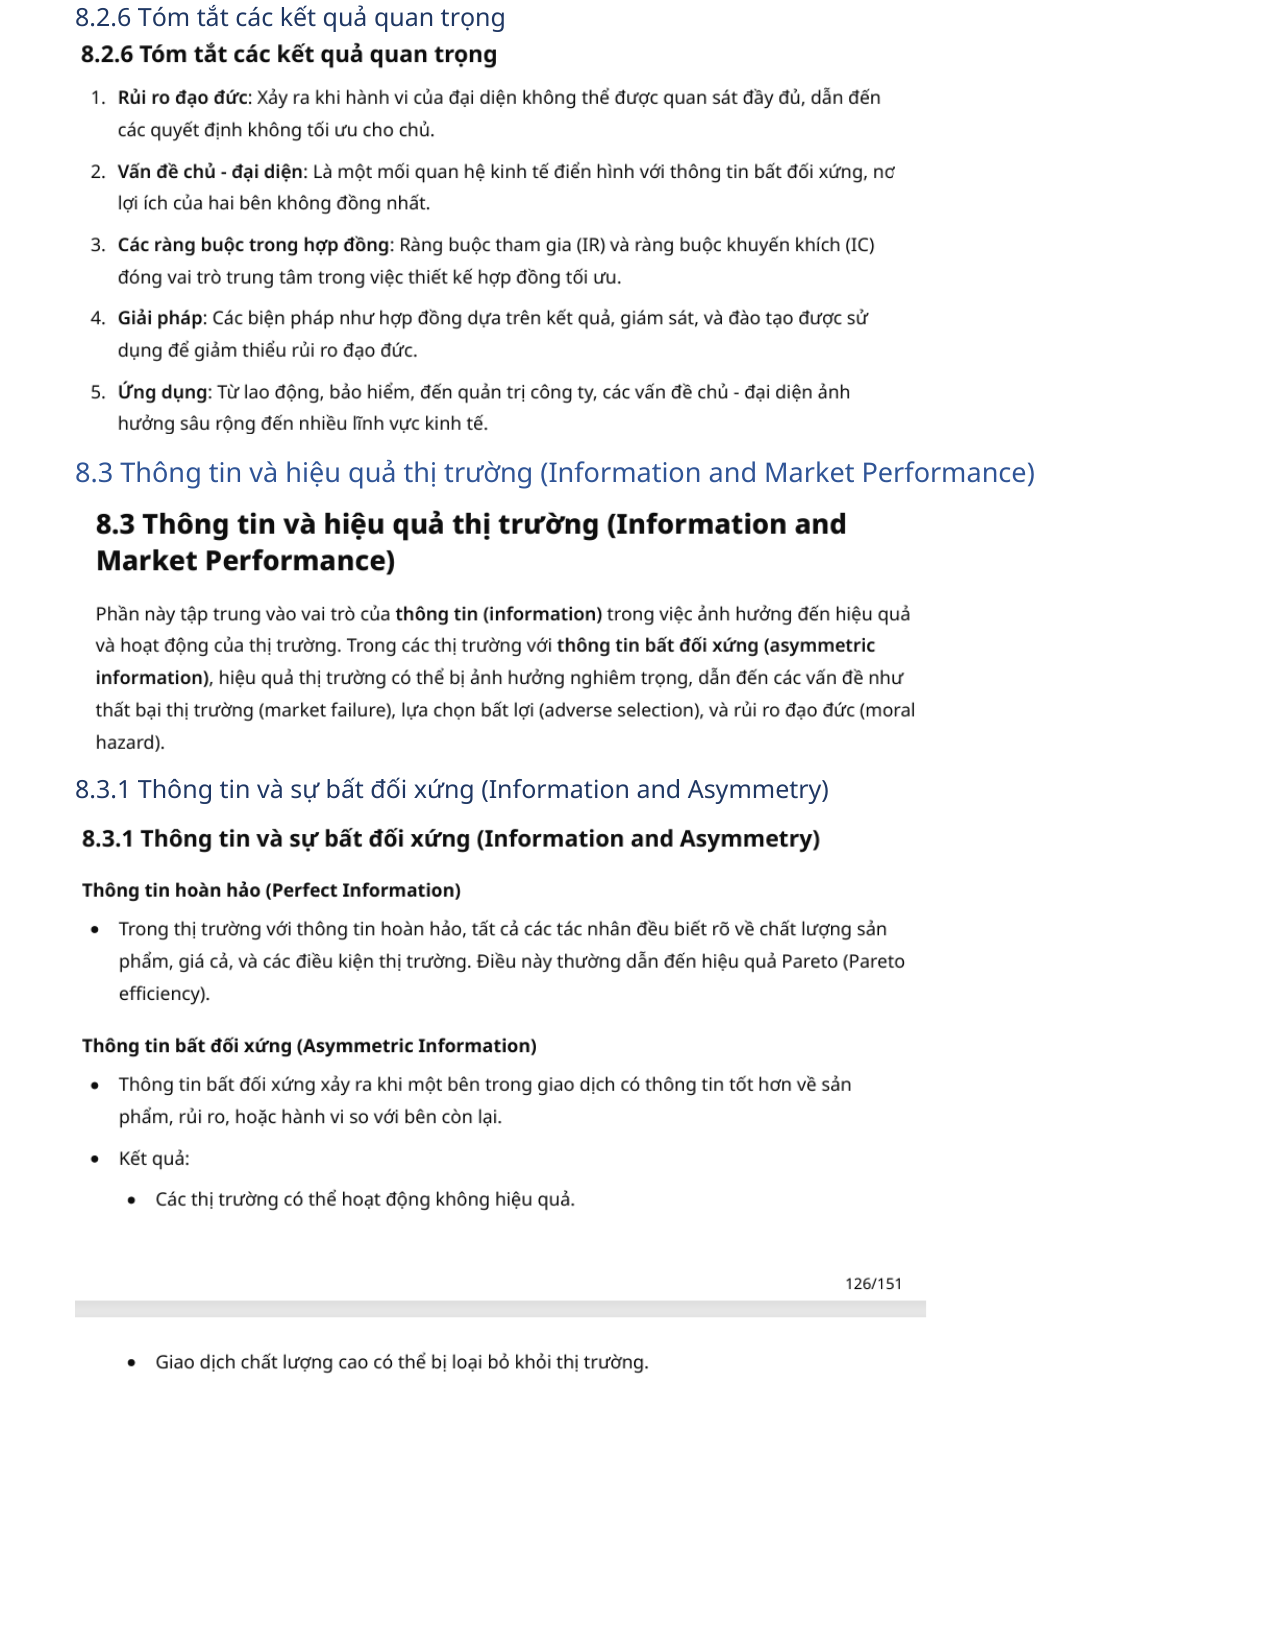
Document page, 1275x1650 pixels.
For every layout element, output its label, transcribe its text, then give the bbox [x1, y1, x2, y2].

subtitle 8.2.6 Tóm tắt các kết quả quan trọng [75, 0, 1200, 34]
picture [75, 808, 927, 1382]
picture [75, 36, 895, 435]
subtitle 8.3.1 Thông tin và sự bất đối xứng (Information and Asymmetry) [75, 772, 1200, 806]
subtitle 8.3 Thông tin và hiệu quả thị trường (Information and Market Performance) [75, 453, 1200, 490]
picture [75, 493, 941, 753]
